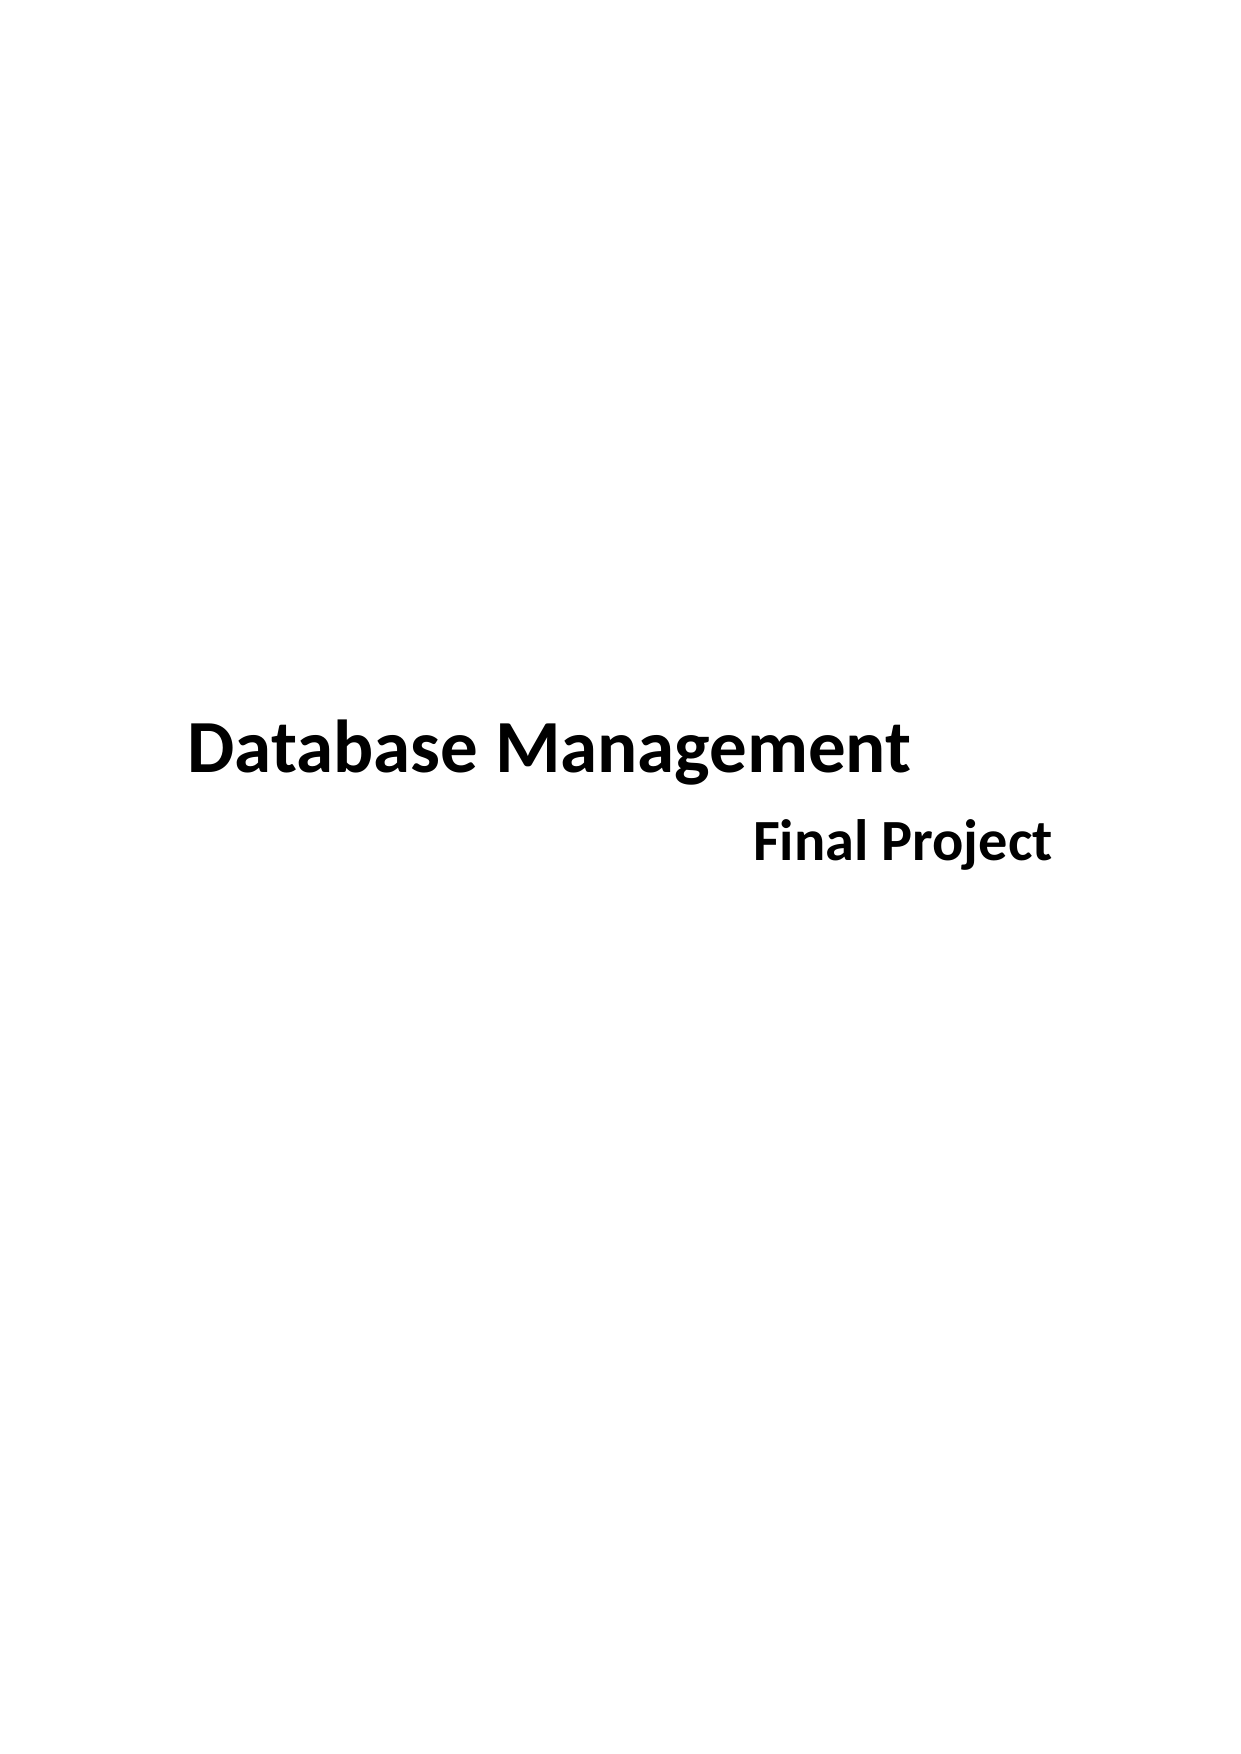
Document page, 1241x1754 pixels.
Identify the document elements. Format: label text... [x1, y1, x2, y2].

text Final Project [187, 802, 1053, 877]
text Database Management [187, 689, 1053, 802]
